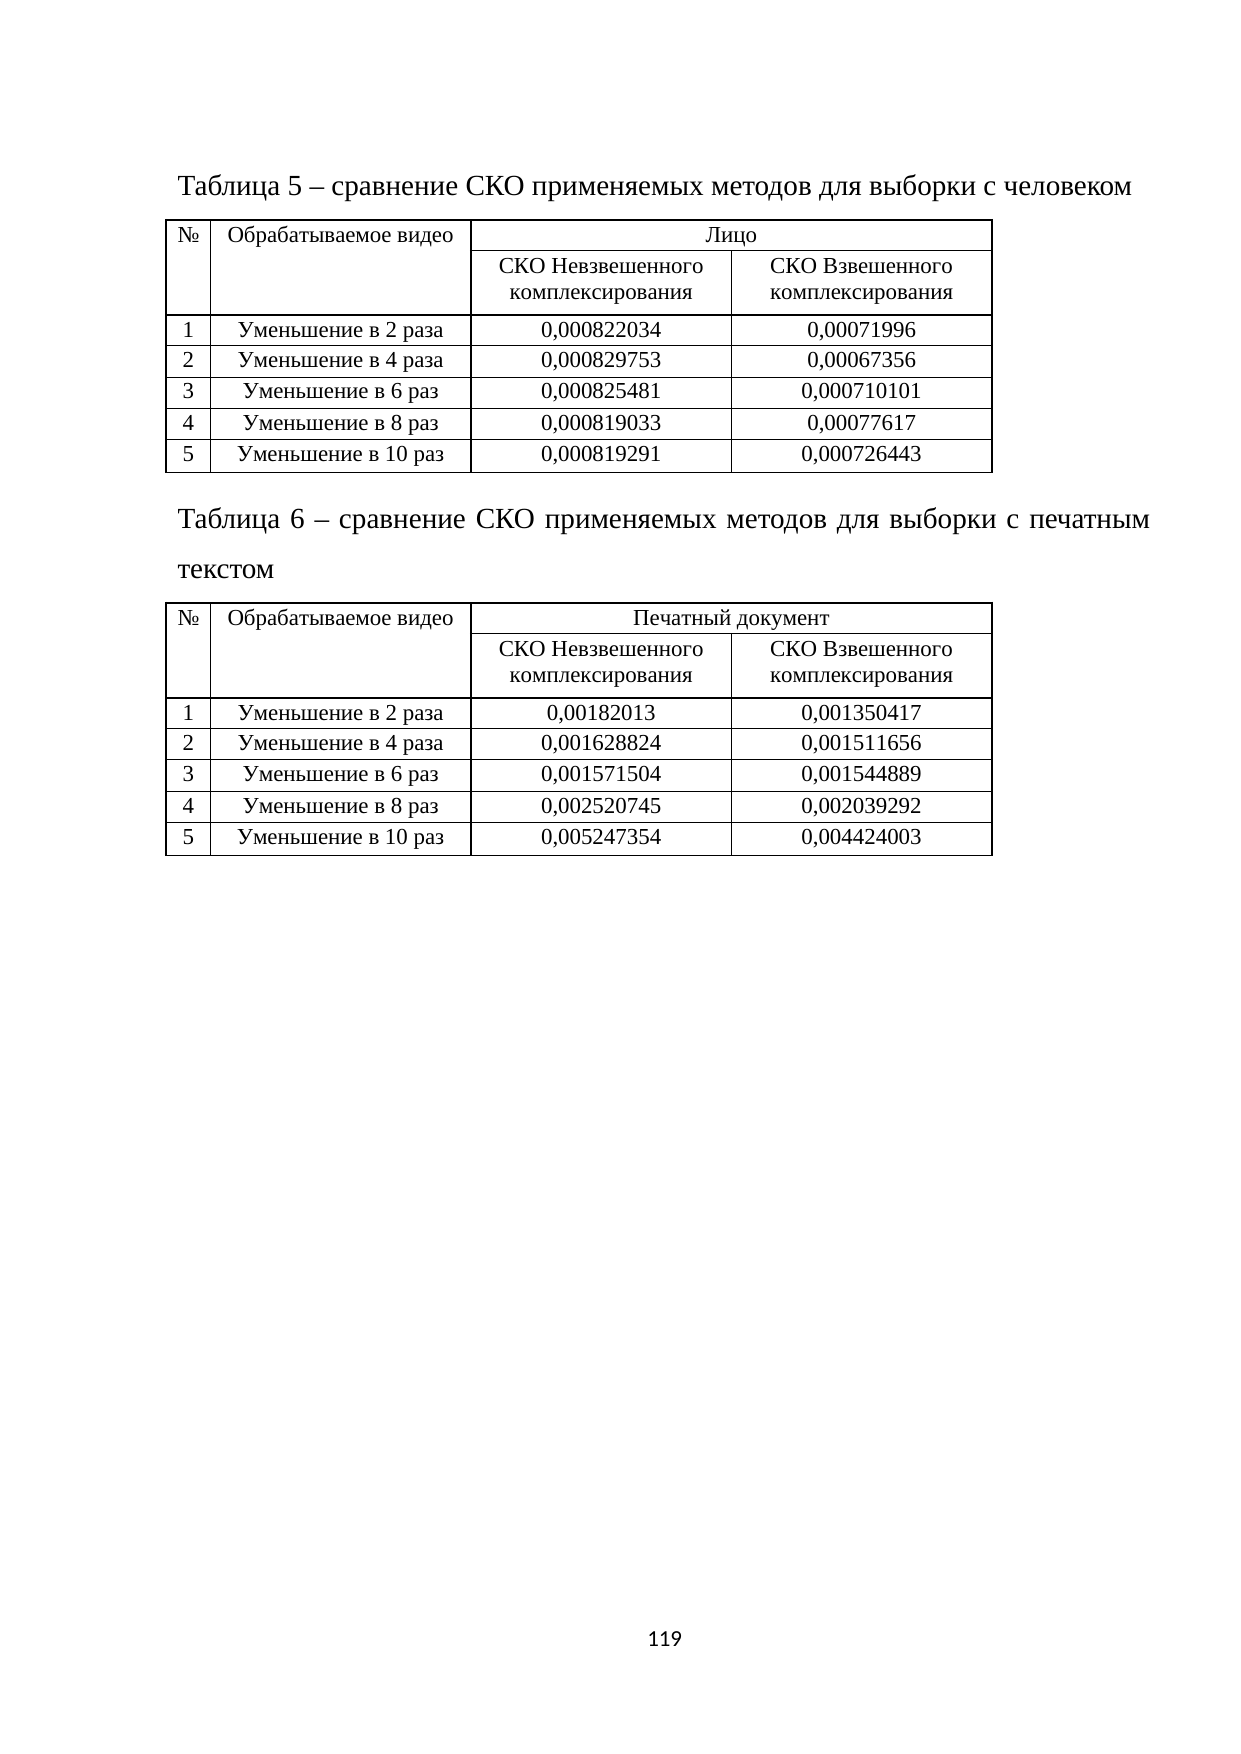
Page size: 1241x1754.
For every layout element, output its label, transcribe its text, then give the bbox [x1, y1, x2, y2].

table_cell 0,001511656 [732, 729, 991, 759]
table_cell 0,000819033 [472, 409, 731, 439]
table_cell Уменьшение в 6 раз [211, 378, 470, 408]
table_cell Уменьшение в 10 раз [211, 440, 470, 472]
table_cell 2 [167, 729, 210, 759]
table_header Печатный документ [472, 604, 991, 633]
table_header Обрабатываемое видео [211, 604, 470, 697]
table_header № [167, 221, 210, 314]
table_cell 0,000726443 [732, 440, 991, 472]
table_cell Уменьшение в 10 раз [211, 823, 470, 855]
table_header № [167, 604, 210, 697]
table_cell 0,001350417 [732, 699, 991, 728]
table_cell 3 [167, 760, 210, 791]
table_cell 0,001571504 [472, 760, 731, 791]
table_cell СКО Взвешенного комплексирования [732, 251, 991, 314]
table_cell Уменьшение в 4 раза [211, 346, 470, 377]
table_cell СКО Невзвешенного комплексирования [472, 634, 731, 697]
table_cell 2 [167, 346, 210, 377]
table_cell 4 [167, 409, 210, 439]
table_cell Уменьшение в 2 раза [211, 699, 470, 728]
table_cell 5 [167, 823, 210, 855]
table_cell 0,00182013 [472, 699, 731, 728]
table_cell Уменьшение в 2 раза [211, 316, 470, 345]
table_cell 0,004424003 [732, 823, 991, 855]
table_cell Уменьшение в 8 раз [211, 409, 470, 439]
table_cell 0,001544889 [732, 760, 991, 791]
table_cell 1 [167, 699, 210, 728]
table_cell 1 [167, 316, 210, 345]
table_header Обрабатываемое видео [211, 221, 470, 314]
table_cell Уменьшение в 4 раза [211, 729, 470, 759]
table_cell 0,000819291 [472, 440, 731, 472]
table_cell СКО Невзвешенного комплексирования [472, 251, 731, 314]
table_cell СКО Взвешенного комплексирования [732, 634, 991, 697]
table_cell 3 [167, 378, 210, 408]
table_cell 0,000822034 [472, 316, 731, 345]
text Таблица 5 – сравнение СКО применяемых методов для выборки с человеком [177, 168, 1152, 202]
table_cell 0,001628824 [472, 729, 731, 759]
table_cell Уменьшение в 6 раз [211, 760, 470, 791]
table_cell 0,000825481 [472, 378, 731, 408]
table_cell 0,00077617 [732, 409, 991, 439]
table_cell 0,002520745 [472, 792, 731, 822]
table_cell 0,000710101 [732, 378, 991, 408]
table_header Лицо [472, 221, 991, 250]
table_cell 0,00067356 [732, 346, 991, 377]
table_cell 0,005247354 [472, 823, 731, 855]
table_cell 0,000829753 [472, 346, 731, 377]
table_cell 5 [167, 440, 210, 472]
table_cell 4 [167, 792, 210, 822]
table_cell 0,002039292 [732, 792, 991, 822]
table_cell Уменьшение в 8 раз [211, 792, 470, 822]
text Таблица 6 – сравнение СКО применяемых методов для выборки с печатным текстом [177, 501, 1152, 585]
table_cell 0,00071996 [732, 316, 991, 345]
